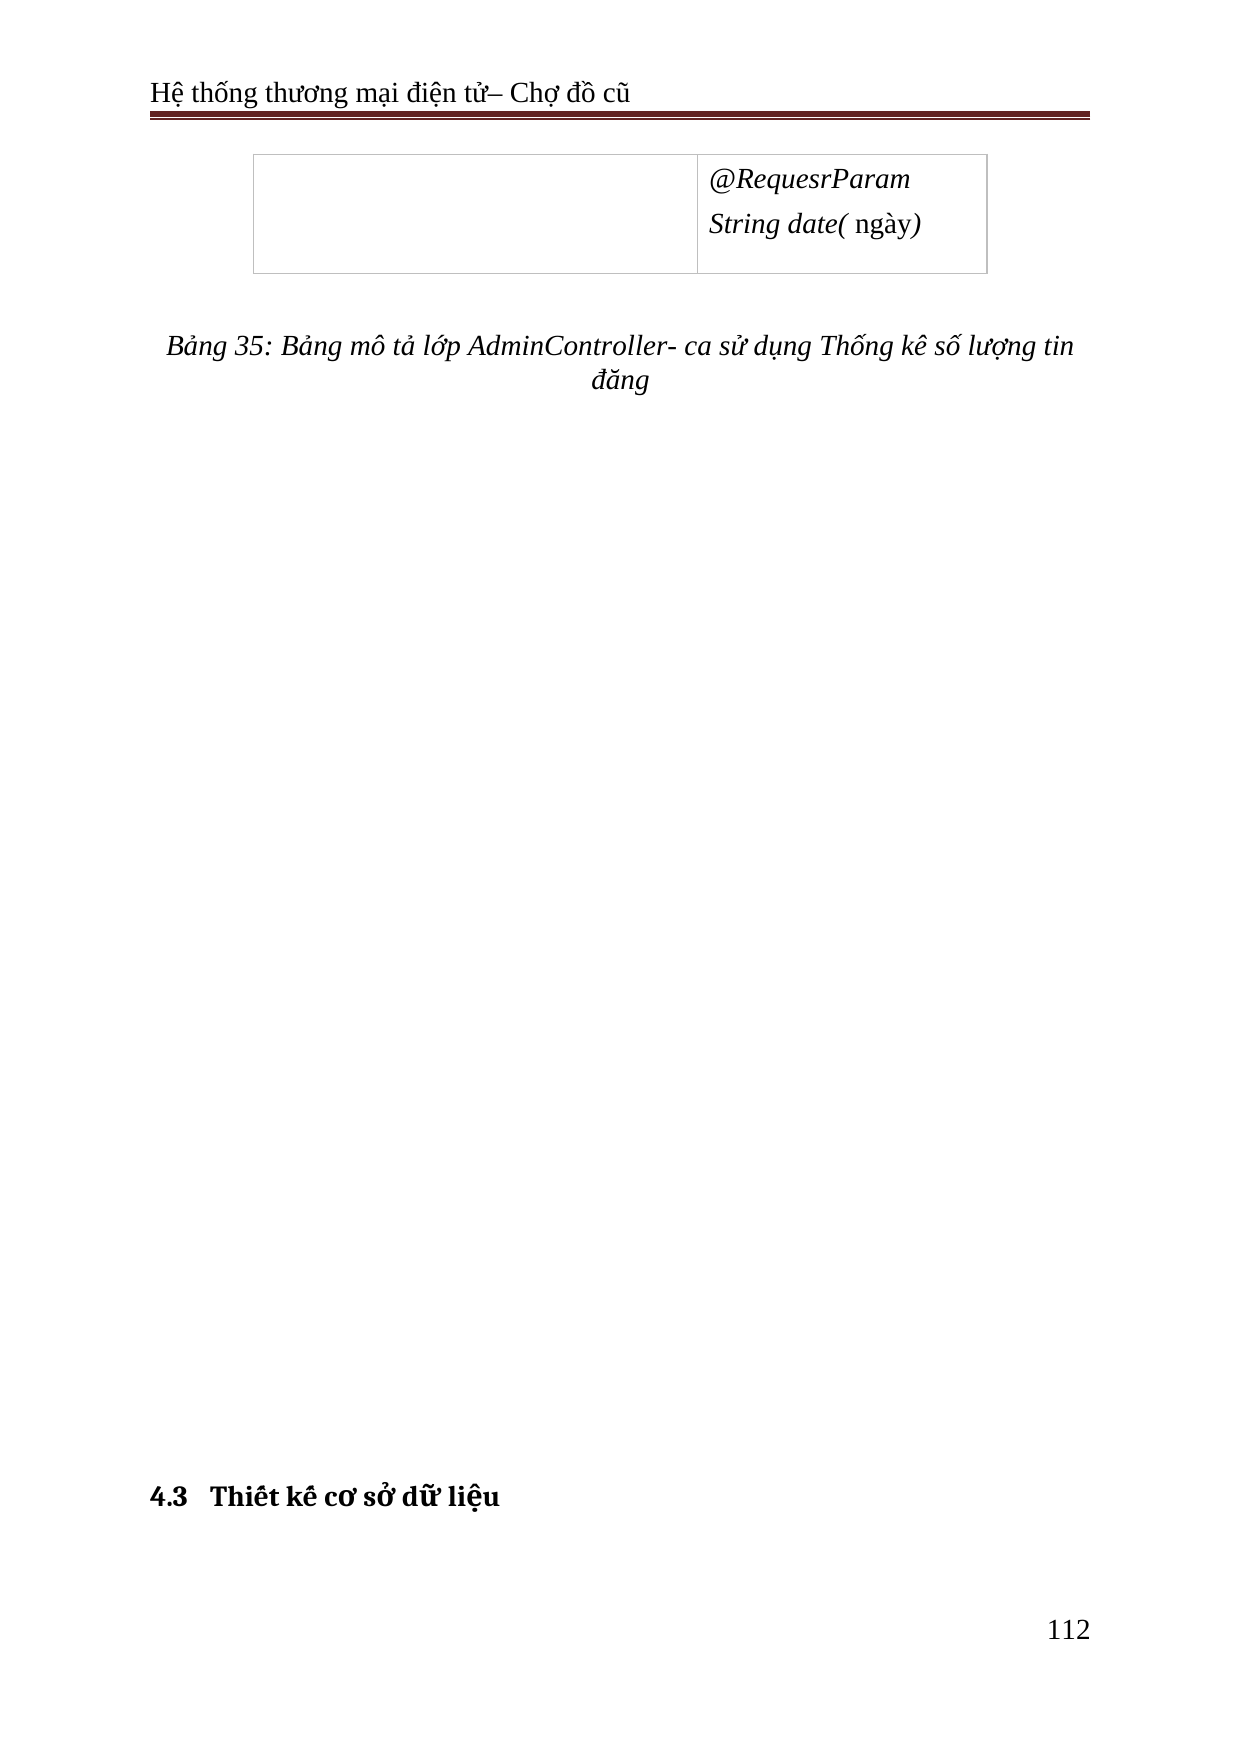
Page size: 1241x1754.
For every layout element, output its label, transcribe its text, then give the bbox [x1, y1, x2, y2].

text Bảng 35: Bảng mô tả lớp AdminController- ca sử dụng Thống kê số lượng tin đăng [150, 328, 1090, 396]
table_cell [254, 155, 697, 273]
subtitle Thiết kế cơ sở dữ liệu [150, 1480, 1090, 1514]
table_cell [698, 155, 986, 273]
